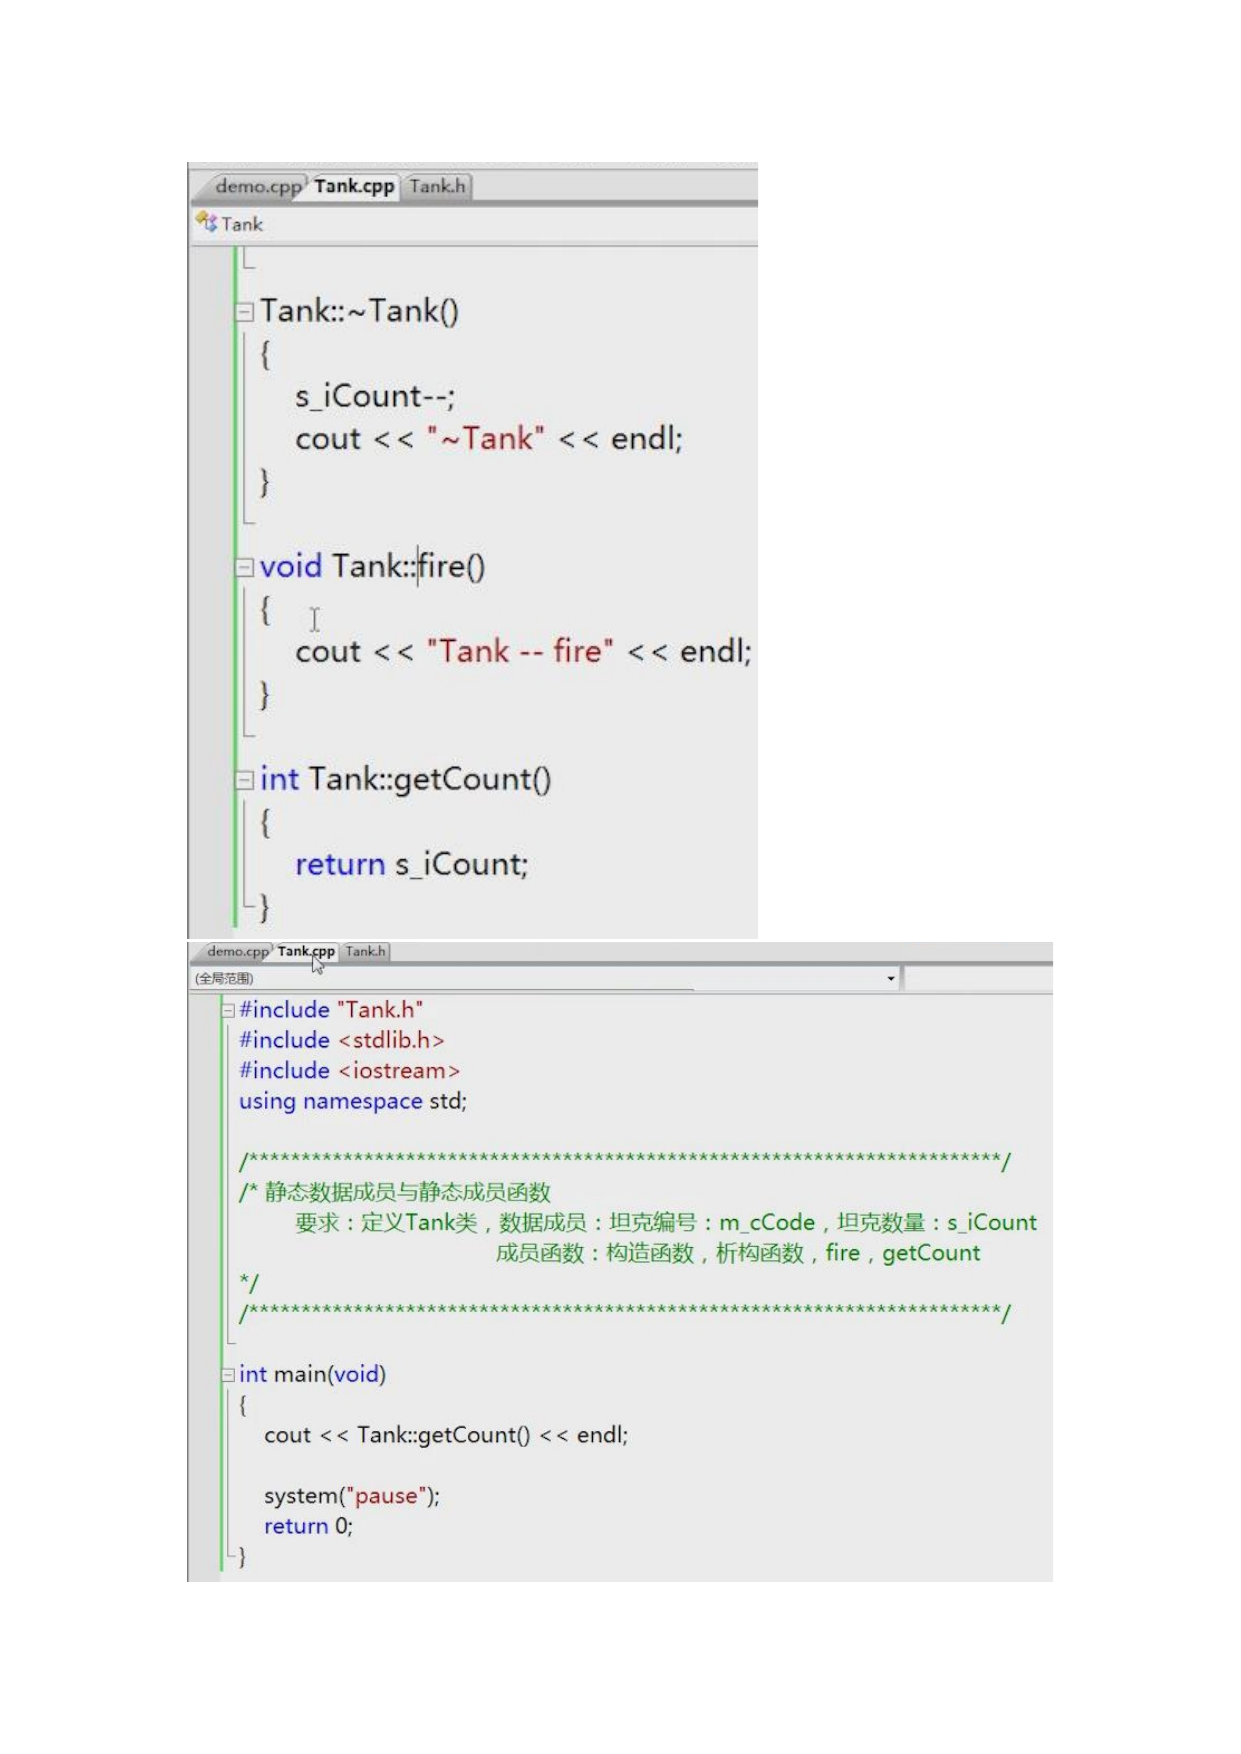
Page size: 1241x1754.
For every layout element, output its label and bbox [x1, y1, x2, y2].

picture [187, 942, 1054, 1582]
picture [187, 162, 759, 939]
